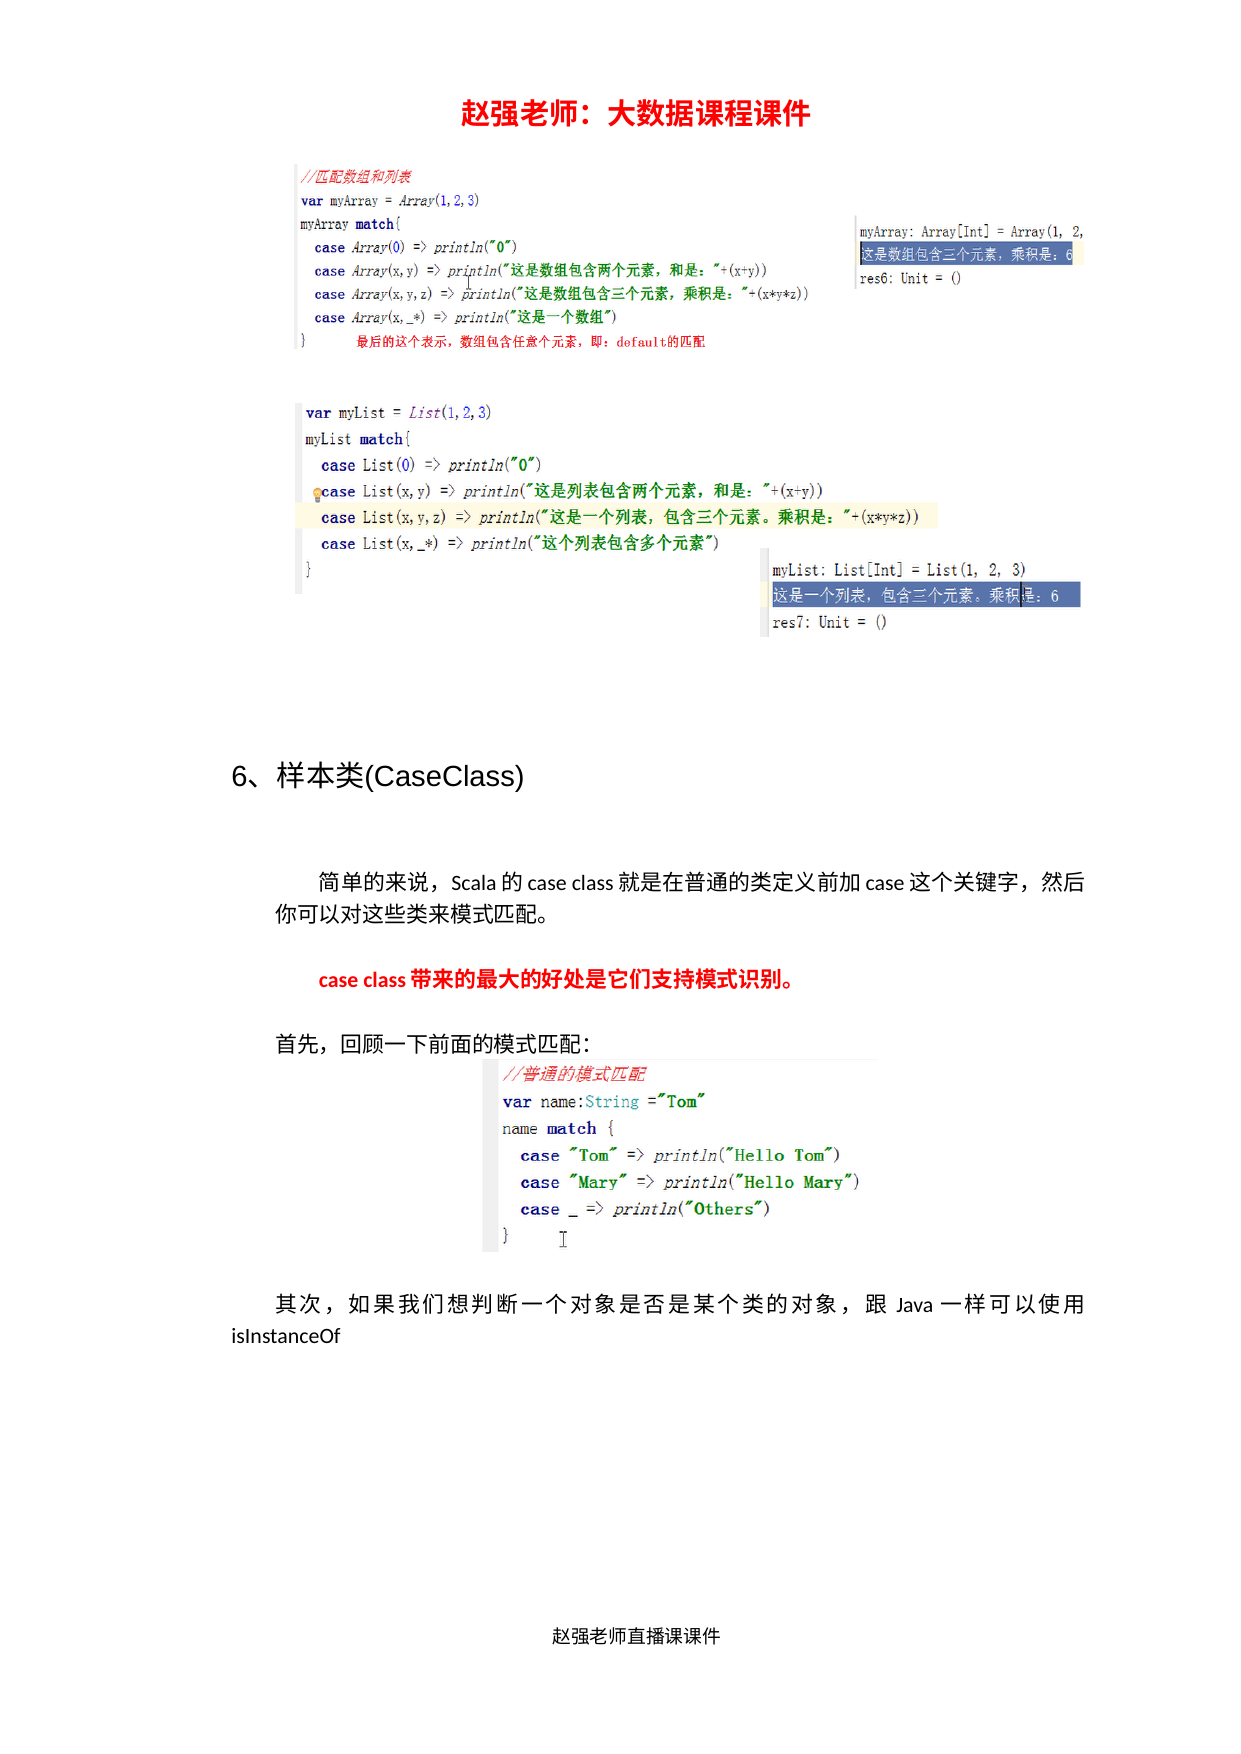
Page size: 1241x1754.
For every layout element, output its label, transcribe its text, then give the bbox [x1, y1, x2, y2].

list 简单的来说，Scala的case class就是在普通的类定义前加case这个关键字，然后你可以对这些类来模式匹配。 [275, 864, 1085, 929]
list 其次，如果我们想判断一个对象是否是某个类的对象，跟Java一样可以使用isInstanceOf [231, 1287, 1085, 1352]
picture [293, 162, 1086, 355]
picture [482, 1059, 878, 1252]
list case class带来的最大的好处是它们支持模式识别。 [275, 962, 1085, 994]
list 首先，回顾一下前面的模式匹配： [231, 1027, 1085, 1059]
subtitle 6、样本类(CaseClass) [187, 742, 1085, 807]
picture [289, 389, 1086, 640]
